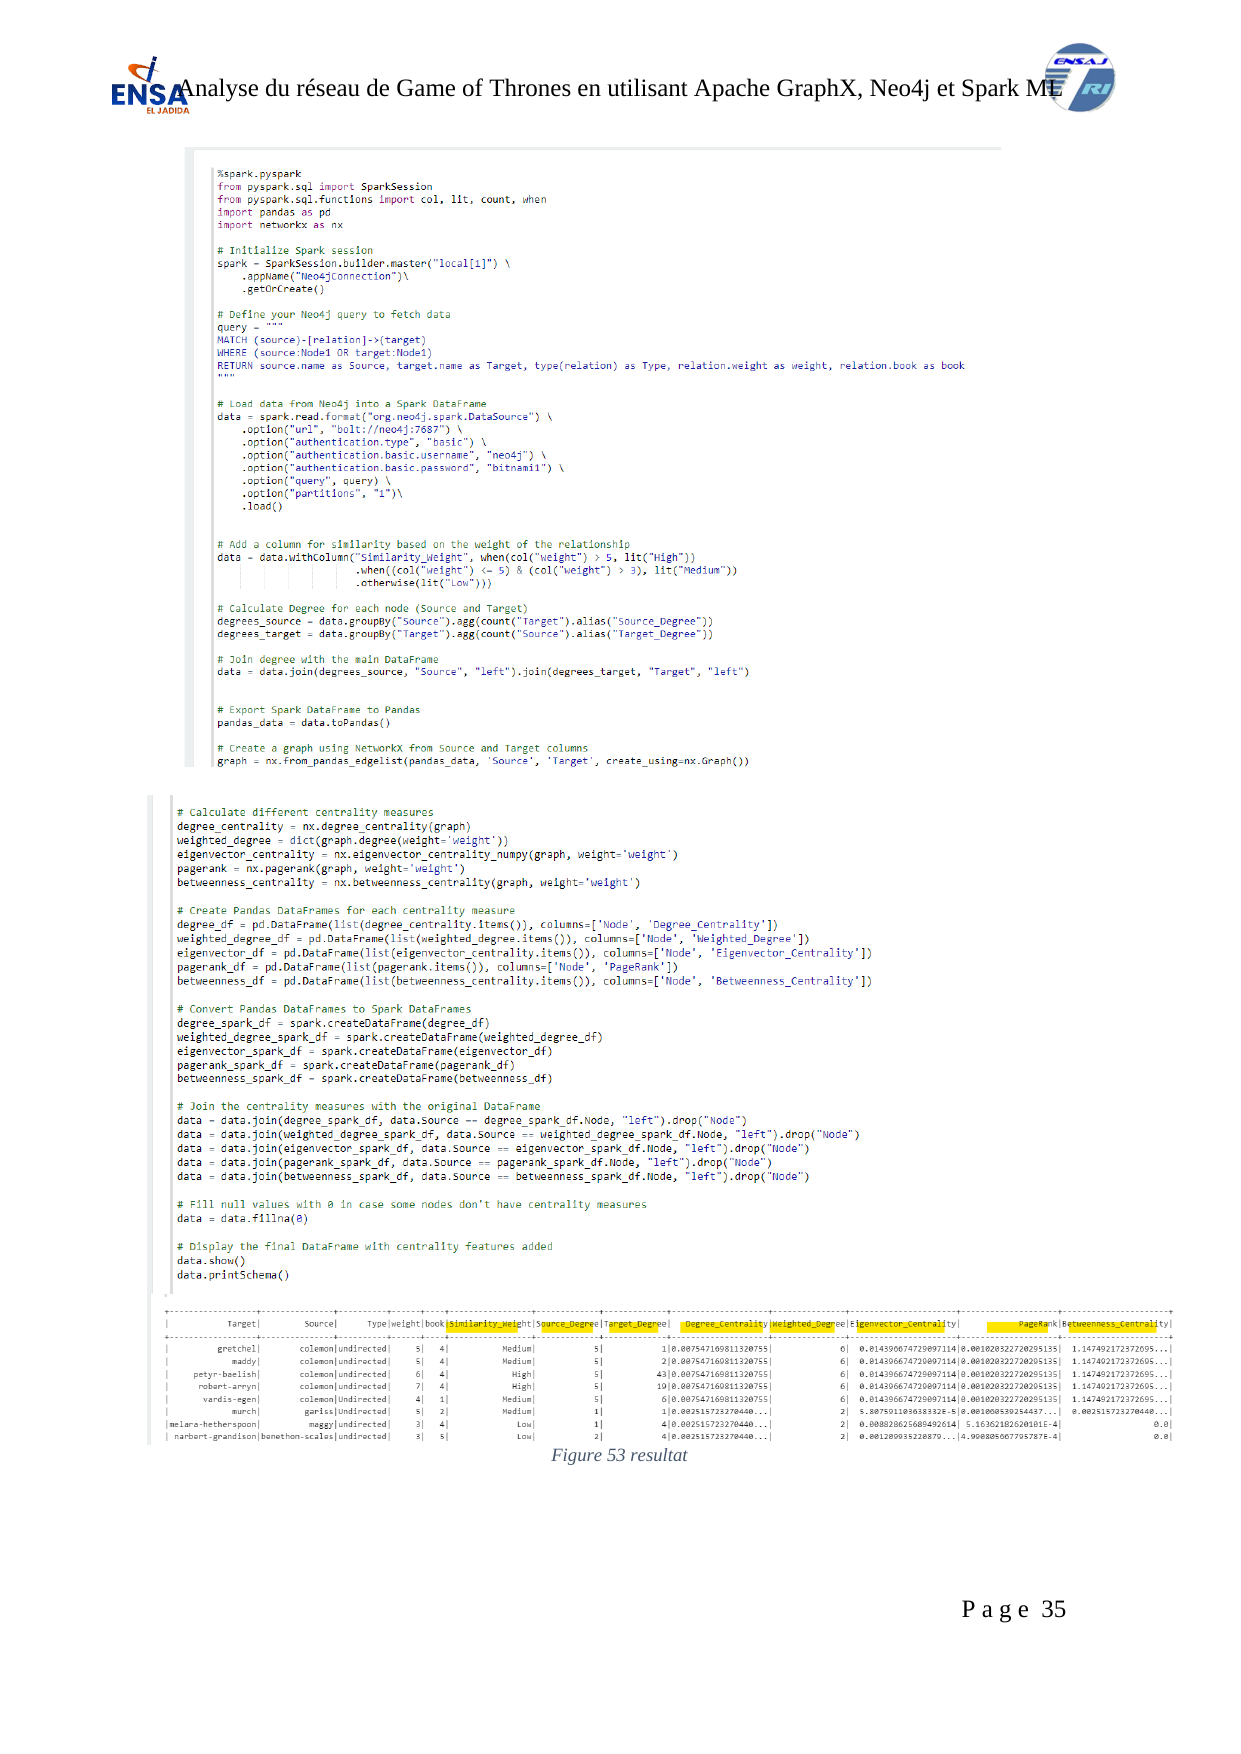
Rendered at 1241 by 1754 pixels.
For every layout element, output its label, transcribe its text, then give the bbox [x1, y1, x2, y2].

picture [184, 147, 1002, 767]
text Figure 53 resultat [147, 1445, 1093, 1466]
picture [105, 52, 194, 115]
picture [147, 795, 1181, 1445]
picture [1044, 41, 1116, 113]
